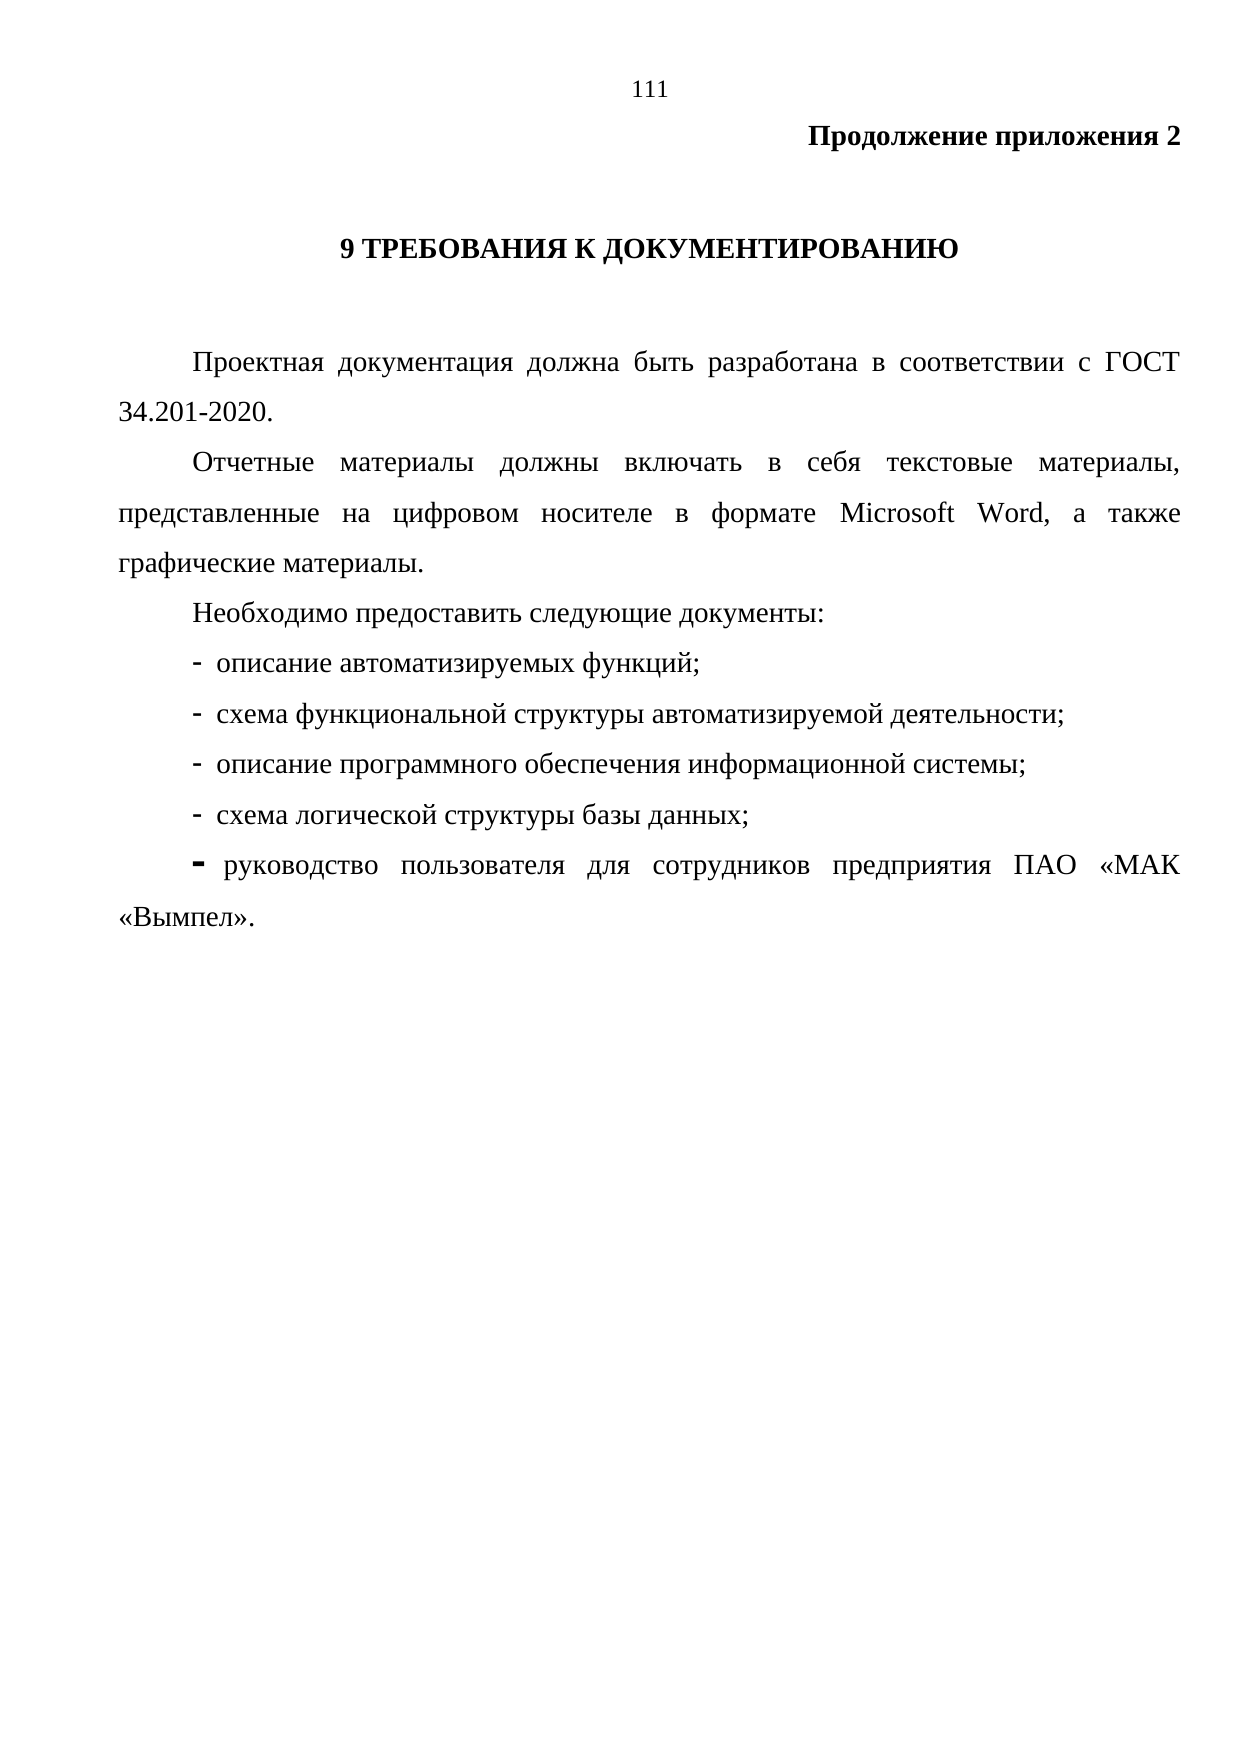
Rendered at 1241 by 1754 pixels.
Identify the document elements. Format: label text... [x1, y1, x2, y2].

list описание автоматизируемых функций; [118, 646, 1181, 679]
text Необходимо предоставить следующие документы: [118, 595, 1181, 629]
list схема логической структуры базы данных; [118, 797, 1181, 831]
text 9 ТРЕБОВАНИЯ К ДОКУМЕНТИРОВАНИЮ [118, 231, 1181, 264]
text Продолжение приложения 2 [118, 118, 1181, 152]
text Отчетные материалы должны включать в себя текстовые материалы, представленные на цифровом носителе в формате Microsoft Word, а также графические материалы. [118, 444, 1181, 578]
list руководство пользователя для сотрудников предприятия ПАО «МАК «Вымпел». [118, 847, 1181, 933]
list схема функциональной структуры автоматизируемой деятельности; [118, 696, 1181, 730]
text Проектная документация должна быть разработана в соответствии с ГОСТ 34.201-2020. [118, 344, 1181, 428]
list описание программного обеспечения информационной системы; [118, 746, 1181, 780]
